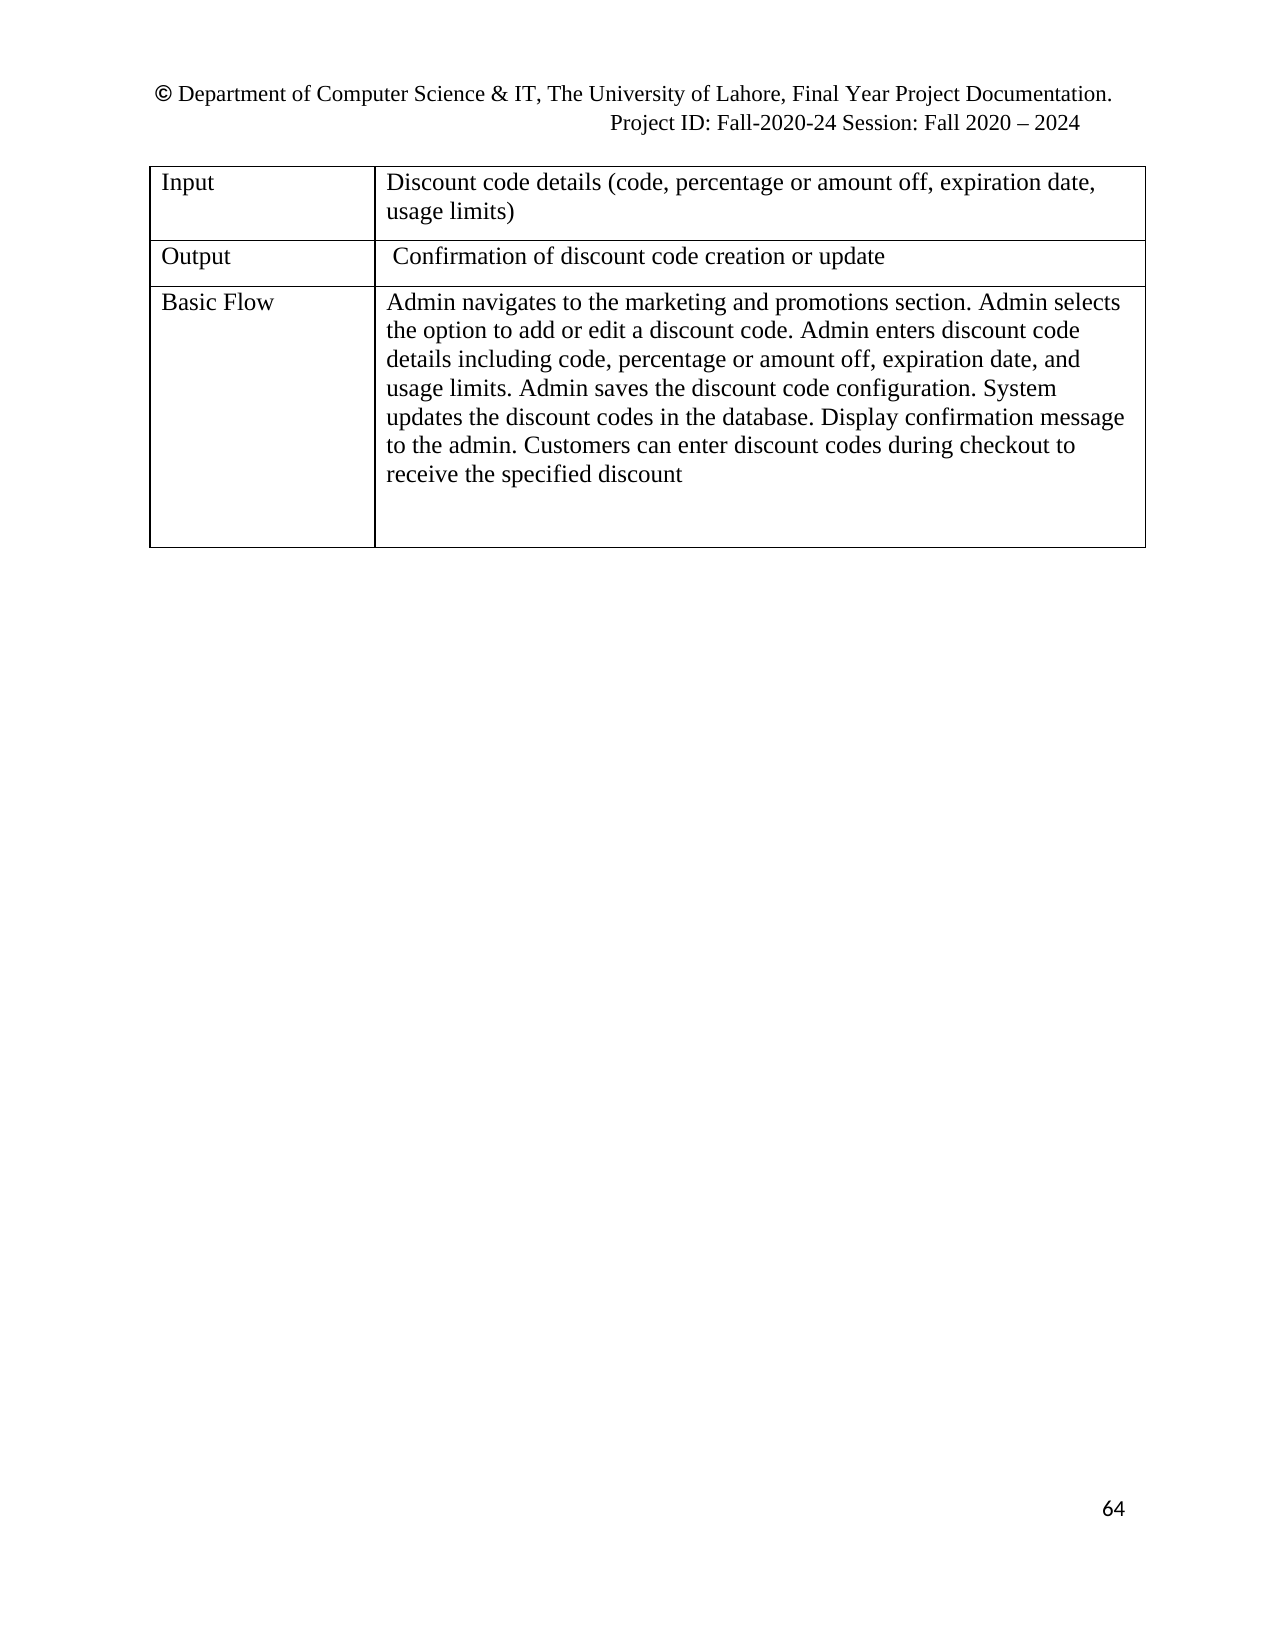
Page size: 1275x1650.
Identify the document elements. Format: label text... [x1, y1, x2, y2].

table_cell Output [151, 241, 374, 286]
table_cell Basic Flow [151, 287, 374, 547]
table_cell Discount code details (code, percentage or amount off, expiration date, usage limits) [376, 167, 1145, 240]
table_cell Admin navigates to the marketing and promotions section. Admin selects the option to add or edit a discount code. Admin enters discount code details including code, percentage or amount off, expiration date, and usage limits. Admin saves the discount code configuration. System updates the discount codes in the database. Display confirmation message to the admin. Customers can enter discount codes during checkout to receive the specified discount [376, 287, 1145, 547]
table_cell Input [151, 167, 374, 240]
table_cell Confirmation of discount code creation or update [376, 241, 1145, 286]
